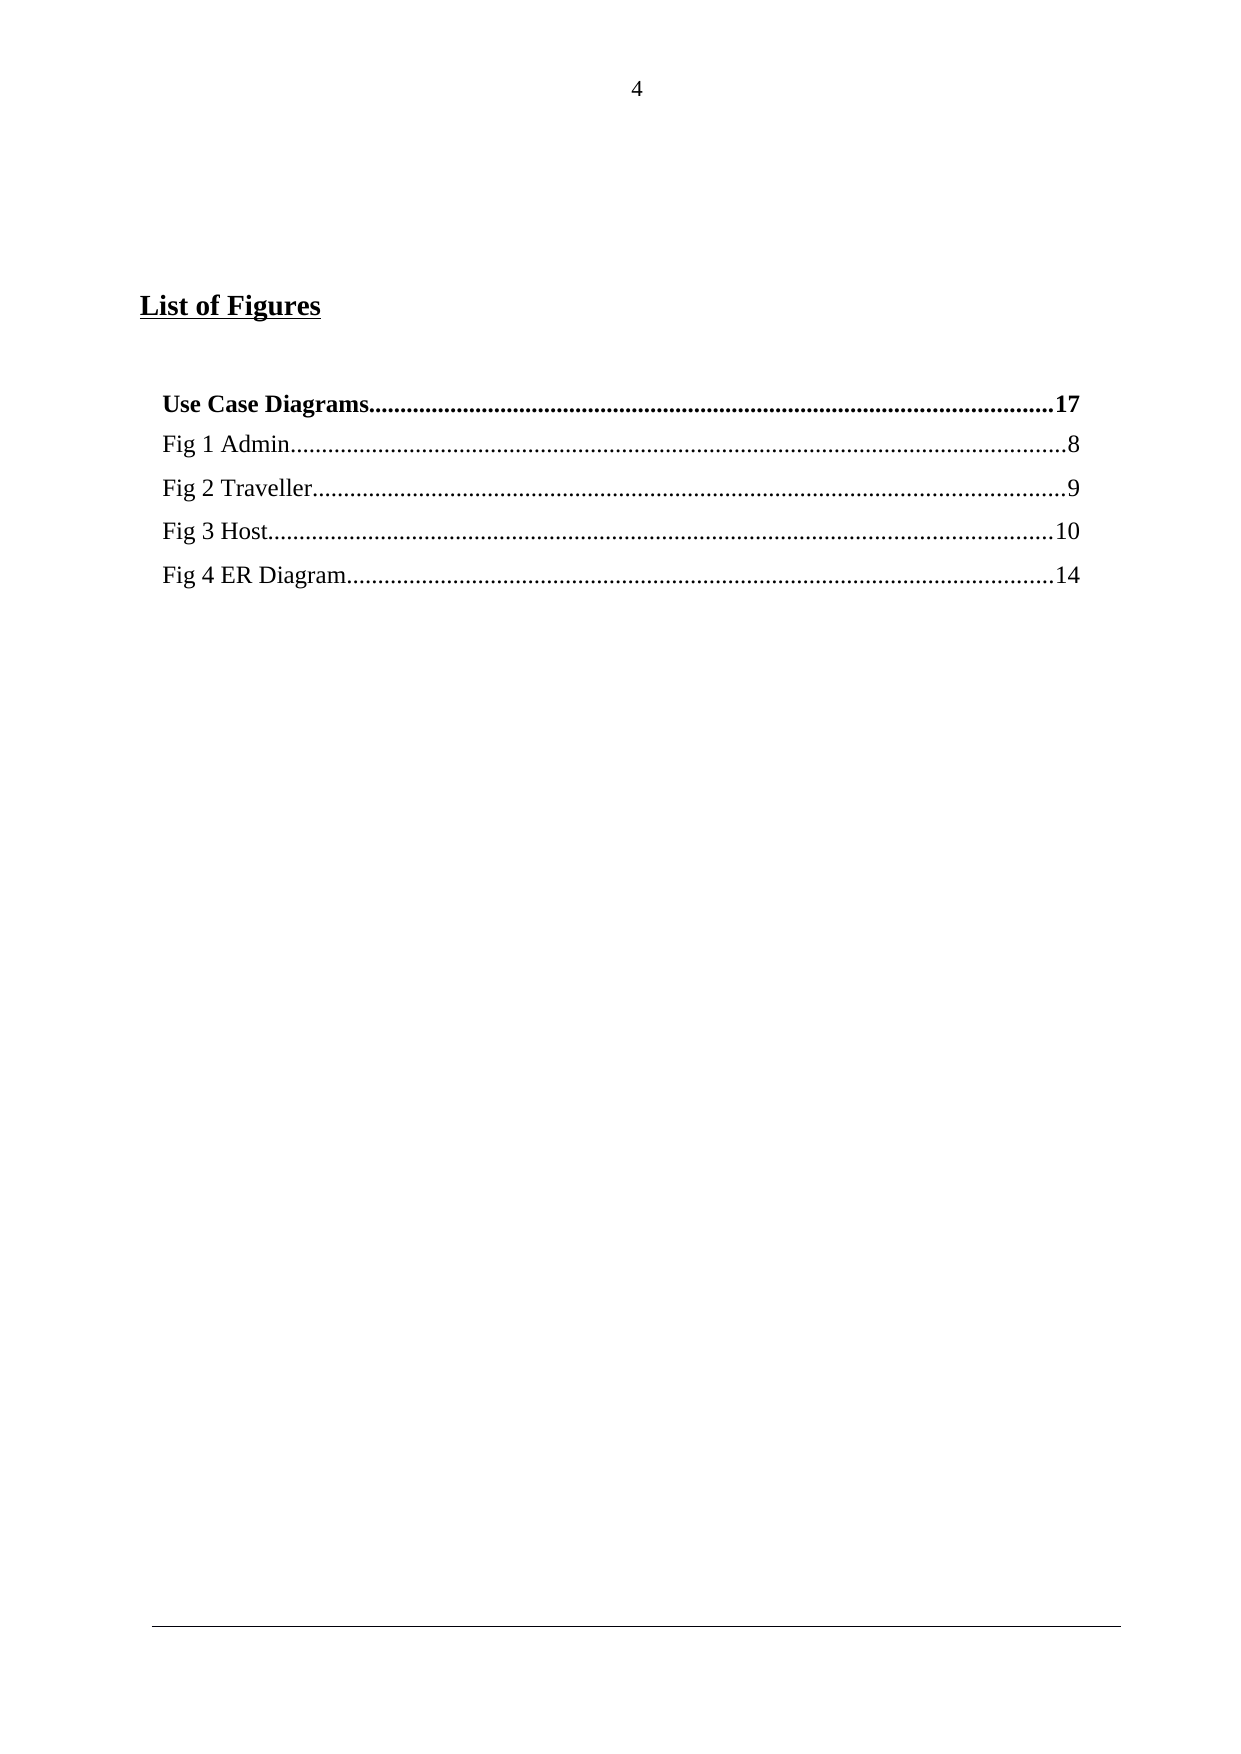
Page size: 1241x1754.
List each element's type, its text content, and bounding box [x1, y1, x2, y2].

text Fig 4 ER Diagram 14 [162, 560, 1134, 589]
text Use Case Diagrams 17 [162, 389, 1134, 418]
text Fig 3 Host 10 [162, 516, 1134, 545]
text Fig 1 Admin 8 [162, 429, 1134, 458]
text List of Figures [139, 288, 1134, 322]
text Fig 2 Traveller 9 [162, 473, 1134, 502]
